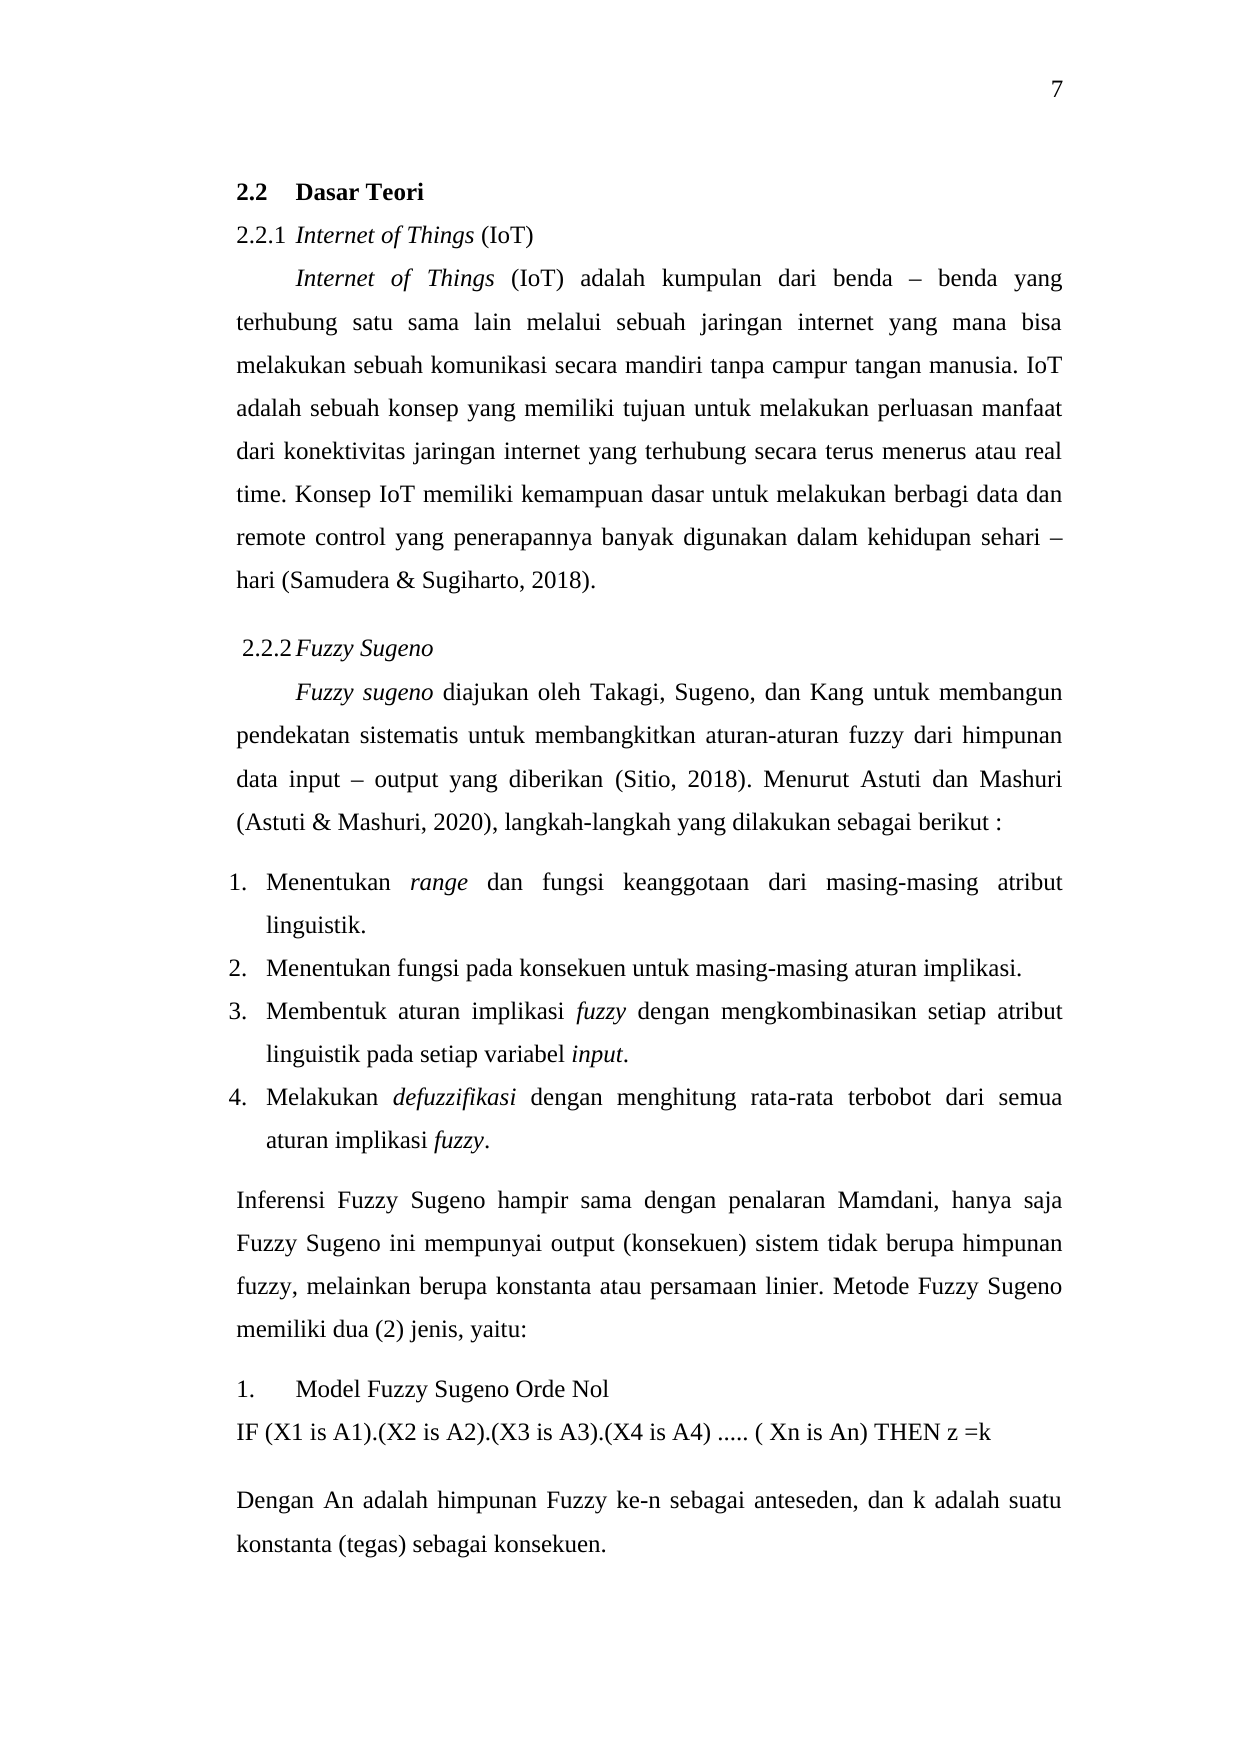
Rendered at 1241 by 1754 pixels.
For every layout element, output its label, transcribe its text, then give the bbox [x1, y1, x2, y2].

subtitle 2.2 Dasar Teori [236, 177, 1063, 206]
text Fuzzy sugeno diajukan oleh Takagi, Sugeno, dan Kang untuk membangun pendekatan sistematis untuk membangkitkan aturan-aturan fuzzy dari himpunan data input – output yang diberikan (Sitio, 2018). Menurut Astuti dan Mashuri (Astuti & Mashuri, 2020), langkah-langkah yang dilakukan sebagai berikut : [236, 677, 1063, 836]
text Dengan An adalah himpunan Fuzzy ke-n sebagai anteseden, dan k adalah suatu konstanta (tegas) sebagai konsekuen. [236, 1486, 1063, 1557]
subtitle 2.2.1 Internet of Things (IoT) [236, 220, 1063, 249]
list Membentuk aturan implikasi fuzzy dengan mengkombinasikan setiap atribut linguistik pada setiap variabel input. [228, 996, 1063, 1068]
list Menentukan fungsi pada konsekuen untuk masing-masing aturan implikasi. [228, 953, 1063, 982]
text Internet of Things (IoT) adalah kumpulan dari benda – benda yang terhubung satu sama lain melalui sebuah jaringan internet yang mana bisa melakukan sebuah komunikasi secara mandiri tanpa campur tangan manusia. IoT adalah sebuah konsep yang memiliki tujuan untuk melakukan perluasan manfaat dari konektivitas jaringan internet yang terhubung secara terus menerus atau real time. Konsep IoT memiliki kemampuan dasar untuk melakukan berbagi data dan remote control yang penerapannya banyak digunakan dalam kehidupan sehari – hari (Samudera & Sugiharto, 2018). [236, 263, 1063, 594]
text IF (X1 is A1).(X2 is A2).(X3 is A3).(X4 is A4) ..... ( Xn is An) THEN z =k [236, 1417, 1063, 1446]
list Melakukan defuzzifikasi dengan menghitung rata-rata terbobot dari semua aturan implikasi fuzzy. [228, 1082, 1063, 1154]
subtitle 2.2.2 Fuzzy Sugeno [236, 633, 1063, 662]
list Model Fuzzy Sugeno Orde Nol [236, 1374, 1063, 1403]
list Menentukan range dan fungsi keanggotaan dari masing-masing atribut linguistik. [228, 867, 1063, 938]
text Inferensi Fuzzy Sugeno hampir sama dengan penalaran Mamdani, hanya saja Fuzzy Sugeno ini mempunyai output (konsekuen) sistem tidak berupa himpunan fuzzy, melainkan berupa konstanta atau persamaan linier. Metode Fuzzy Sugeno memiliki dua (2) jenis, yaitu: [236, 1185, 1063, 1343]
